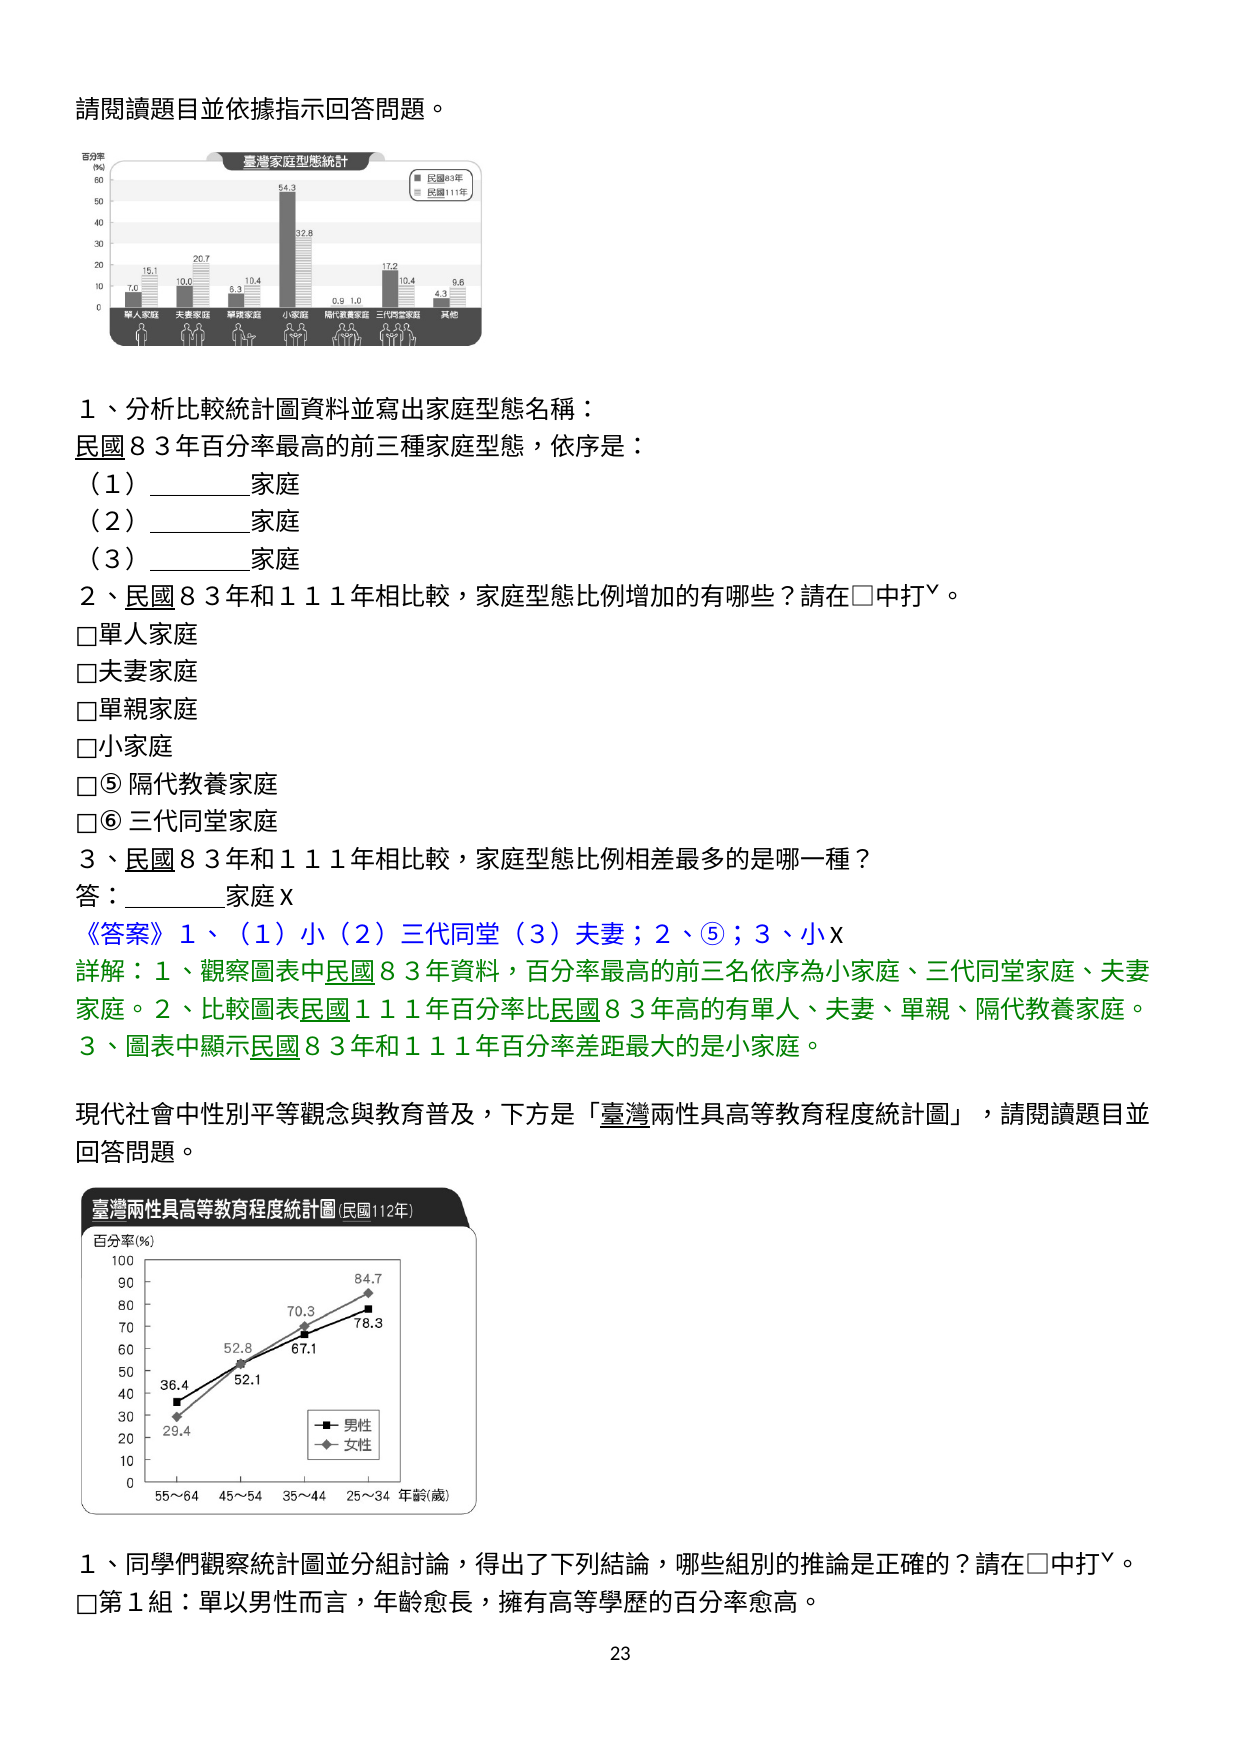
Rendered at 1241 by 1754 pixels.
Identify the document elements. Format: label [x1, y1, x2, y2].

picture [75, 126, 488, 363]
picture [75, 1169, 482, 1526]
